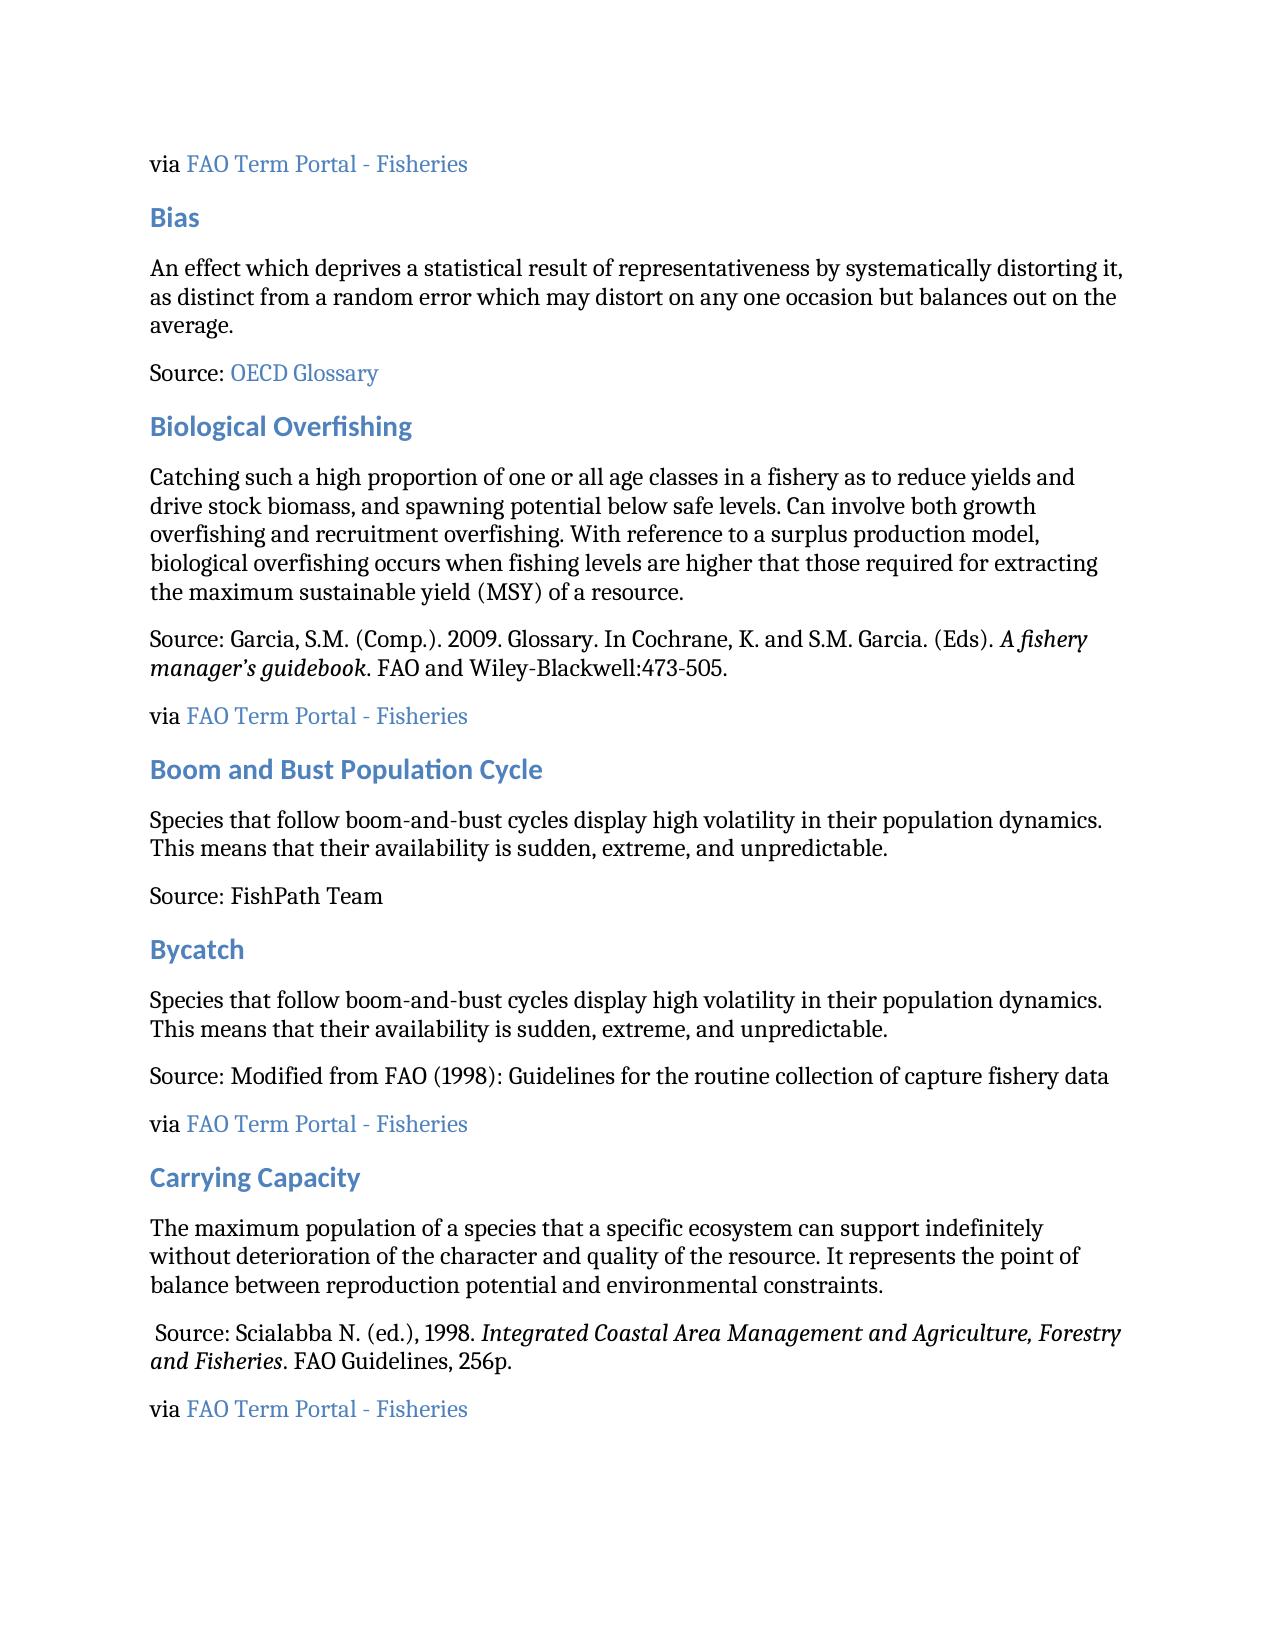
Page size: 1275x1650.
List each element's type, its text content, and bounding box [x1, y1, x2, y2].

text Catching such a high proportion of one or all age classes in a fishery as to reduce yields and drive stock biomass, and spawning potential below safe levels. Can involve both growth overfishing and recruitment overfishing. With reference to a surplus production model, biological overfishing occurs when fishing levels are higher that those required for extracting the maximum sustainable yield (MSY) of a resource. [150, 463, 1125, 607]
text via FAO Term Portal - Fisheries [150, 150, 1125, 179]
text Source: Garcia, S.M. (Comp.). 2009. Glossary. In Cochrane, K. and S.M. Garcia. (Eds). A fishery manager’s guidebook. FAO and Wiley-Blackwell:473-505. [150, 625, 1125, 683]
subtitle Boom and Bust Population Cycle [150, 751, 1125, 787]
text via FAO Term Portal - Fisheries [150, 1395, 1125, 1423]
text Species that follow boom-and-bust cycles display high volatility in their population dynamics. This means that their availability is sudden, extreme, and unpredictable. [150, 806, 1125, 863]
text The maximum population of a species that a specific ecosystem can support indefinitely without deterioration of the character and quality of the resource. It represents the point of balance between reproduction potential and environmental constraints. [150, 1213, 1125, 1300]
text via FAO Term Portal - Fisheries [150, 1109, 1125, 1138]
subtitle Carrying Capacity [150, 1159, 1125, 1195]
text Source: FishPath Team [150, 882, 1125, 911]
subtitle Bias [150, 199, 1125, 235]
text Species that follow boom-and-bust cycles display high volatility in their population dynamics. This means that their availability is sudden, extreme, and unpredictable. [150, 986, 1125, 1043]
text Source: Scialabba N. (ed.), 1998. Integrated Coastal Area Management and Agriculture, Forestry and Fisheries. FAO Guidelines, 256p. [150, 1318, 1125, 1376]
text An effect which deprives a statistical result of representativeness by systematically distorting it, as distinct from a random error which may distort on any one occasion but balances out on the average. [150, 254, 1125, 340]
subtitle Biological Overfishing [150, 408, 1125, 444]
text Source: Modified from FAO (1998): Guidelines for the routine collection of capture fishery data [150, 1062, 1125, 1091]
text Source: OECD Glossary [150, 359, 1125, 388]
text via FAO Term Portal - Fisheries [150, 702, 1125, 730]
subtitle Bycatch [150, 931, 1125, 967]
